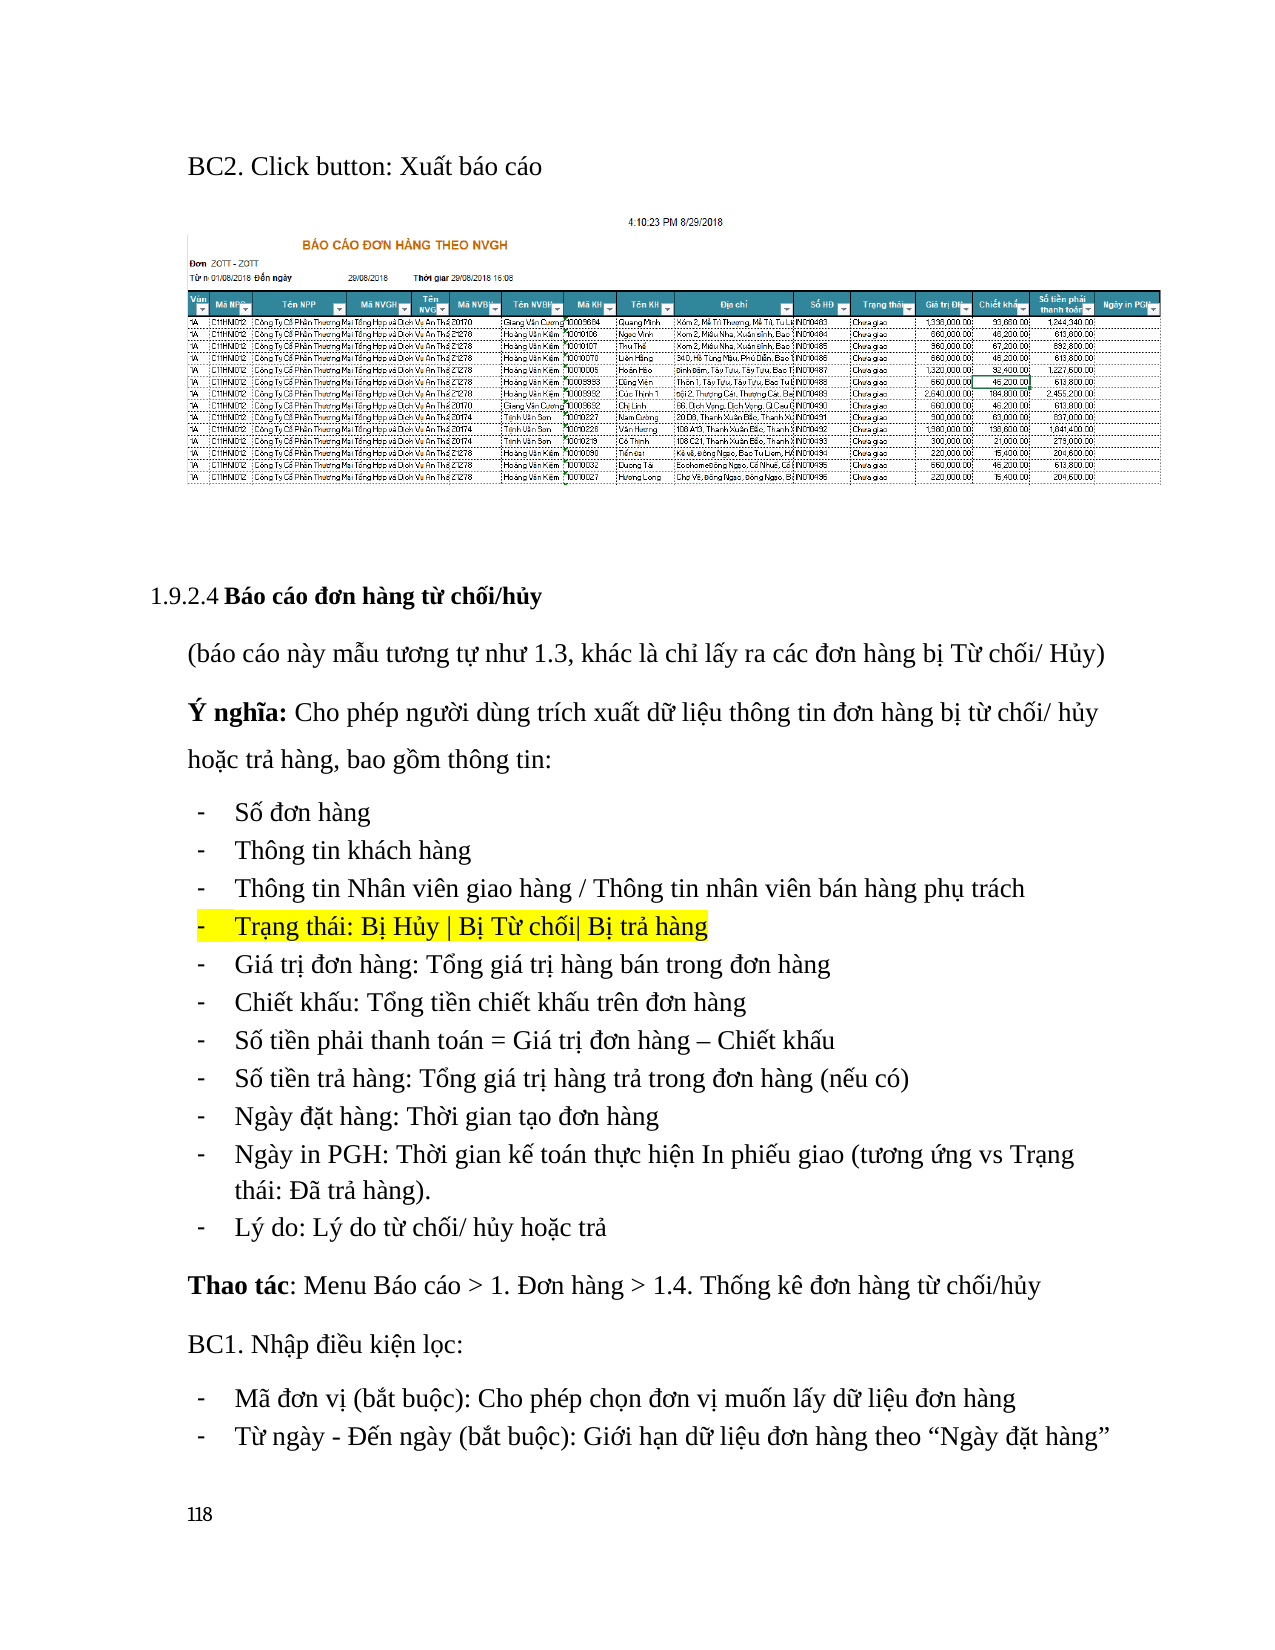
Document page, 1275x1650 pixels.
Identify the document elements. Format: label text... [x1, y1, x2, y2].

list Số đơn hàng [197, 796, 1125, 829]
list Số tiền phải thanh toán = Giá trị đơn hàng – Chiết khấu [197, 1023, 1125, 1056]
list Thông tin Nhân viên giao hàng / Thông tin nhân viên bán hàng phụ trách [197, 871, 1125, 904]
subtitle Báo cáo đơn hàng từ chối/hủy [150, 581, 1136, 610]
list Thông tin khách hàng [197, 833, 1125, 867]
picture [187, 209, 1163, 485]
list Từ ngày - Đến ngày (bắt buộc): Giới hạn dữ liệu đơn hàng theo “Ngày đặt hàng” [197, 1419, 1125, 1452]
list Mã đơn vị (bắt buộc): Cho phép chọn đơn vị muốn lấy dữ liệu đơn hàng [197, 1381, 1125, 1414]
list Trạng thái: Bị Hủy | Bị Từ chối| Bị trả hàng [234, 909, 1125, 942]
text Thao tác: Menu Báo cáo > 1. Đơn hàng > 1.4. Thống kê đơn hàng từ chối/hủy [187, 1269, 1136, 1300]
text BC2. Click button: Xuất báo cáo [187, 150, 1136, 181]
list Ngày đặt hàng: Thời gian tạo đơn hàng [197, 1099, 1125, 1132]
list Chiết khấu: Tổng tiền chiết khấu trên đơn hàng [197, 985, 1125, 1018]
list Ngày in PGH: Thời gian kế toán thực hiện In phiếu giao (tương ứng vs Trạng thái: Đã trả hàng). [197, 1137, 1125, 1206]
list Số tiền trả hàng: Tổng giá trị hàng trả trong đơn hàng (nếu có) [197, 1061, 1125, 1094]
list Giá trị đơn hàng: Tổng giá trị hàng bán trong đơn hàng [197, 947, 1125, 980]
text Ý nghĩa: Cho phép người dùng trích xuất dữ liệu thông tin đơn hàng bị từ chối/ hủy hoặc trả hàng, bao gồm thông tin: [187, 696, 1136, 774]
list Lý do: Lý do từ chối/ hủy hoặc trả [197, 1210, 1125, 1243]
text BC1. Nhập điều kiện lọc: [187, 1328, 1136, 1359]
text (báo cáo này mẫu tương tự như 1.3, khác là chỉ lấy ra các đơn hàng bị Từ chối/ Hủy) [187, 637, 1136, 668]
